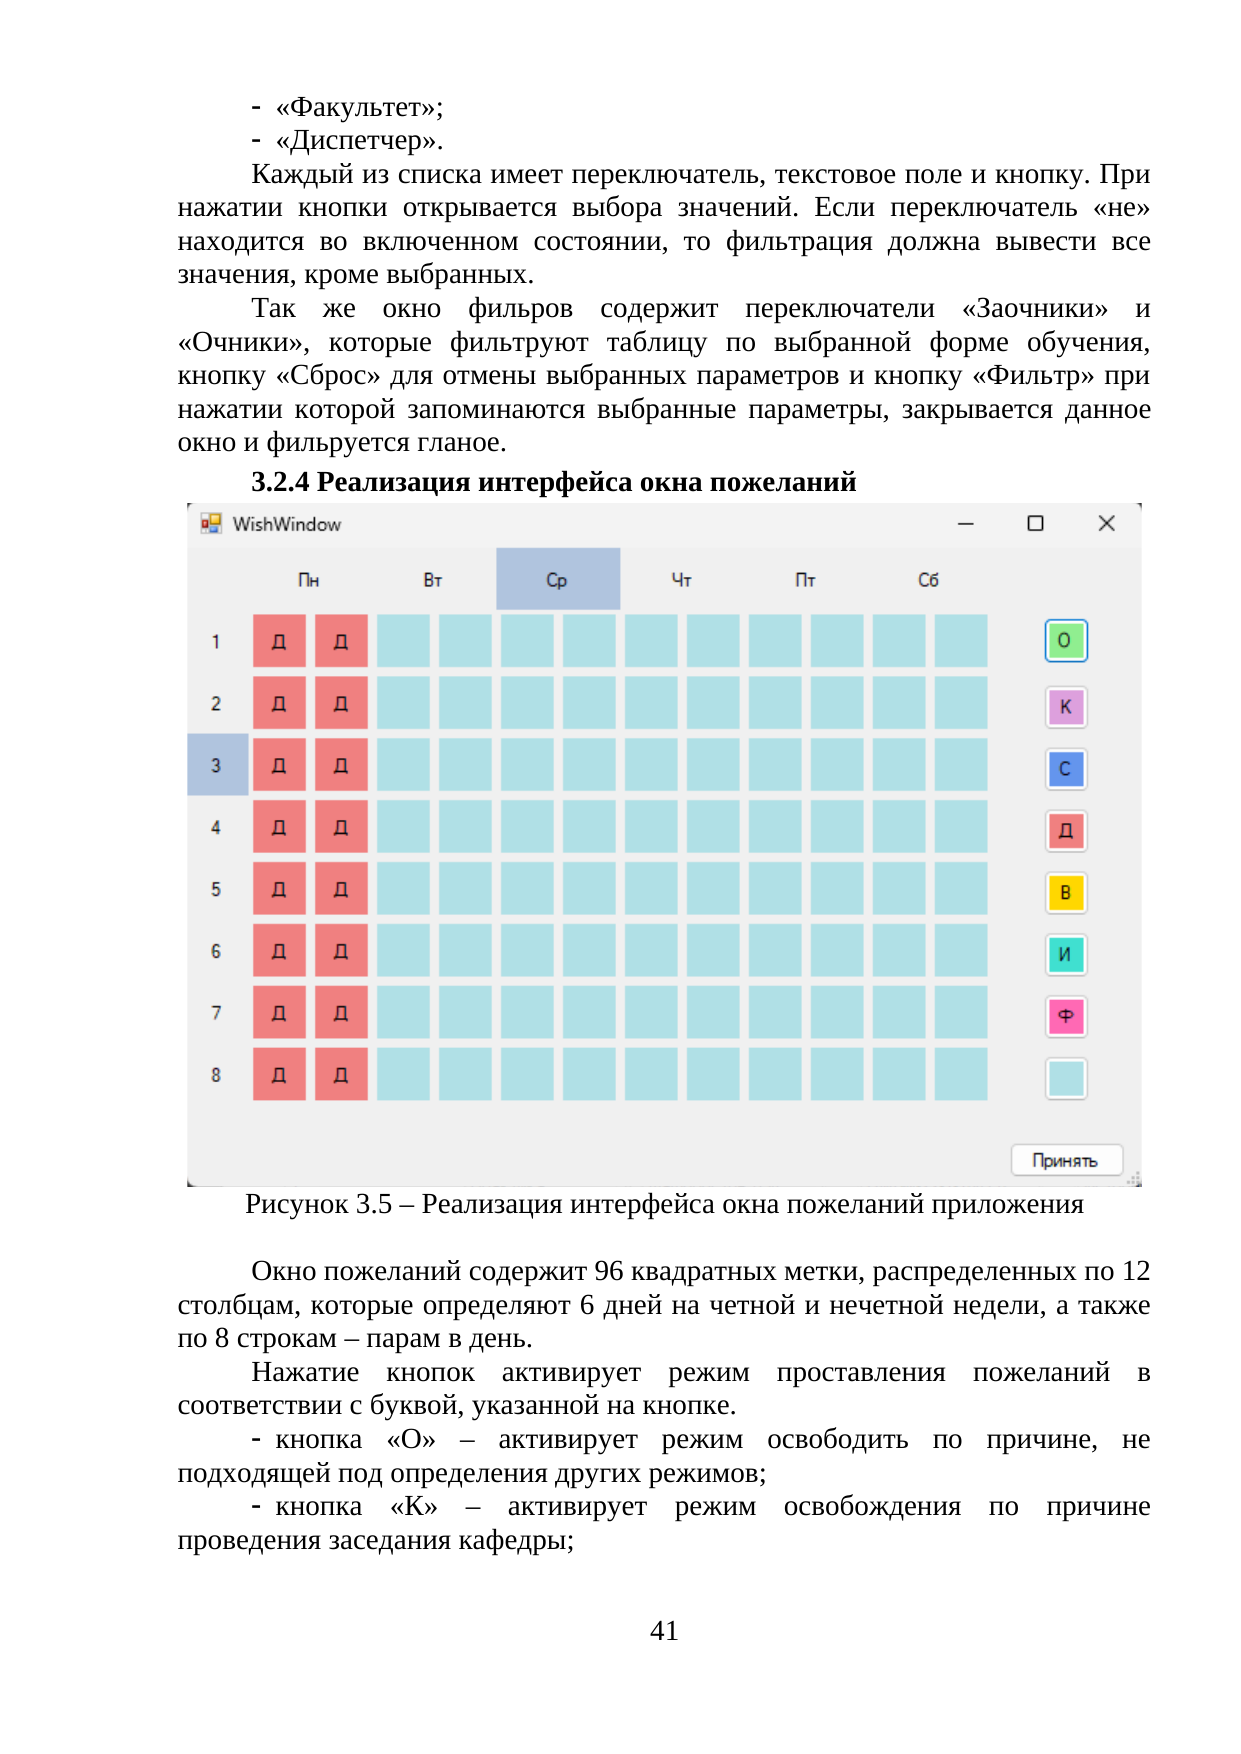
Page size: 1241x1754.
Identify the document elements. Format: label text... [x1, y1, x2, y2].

text Рисунок 3.5 – Реализация интерфейса окна пожеланий приложения [177, 1186, 1152, 1220]
text Окно пожеланий содержит 96 квадратных метки, распределенных по 12 столбцам, которые определяют 6 дней на четной и нечетной недели, а также по 8 строкам – парам в день. [177, 1253, 1152, 1354]
text Так же окно фильров содержит переключатели «Заочники» и «Очники», которые фильтруют таблицу по выбранной форме обучения, кнопку «Сброс» для отмены выбранных параметров и кнопку «Фильтр» при нажатии которой запоминаются выбранные параметры, закрывается данное окно и фильруется гланое. [177, 290, 1152, 458]
text Нажатие кнопок активирует режим проставления пожеланий в соответствии с буквой, указанной на кнопке. [177, 1354, 1152, 1421]
list «Диспетчер». [177, 122, 1152, 156]
list «Факультет»; [177, 89, 1152, 122]
text Каждый из списка имеет переключатель, текстовое поле и кнопку. При нажатии кнопки открывается выбора значений. Если переключатель «не» находится во включенном состоянии, то фильтрация должна вывести все значения, кроме выбранных. [177, 156, 1152, 290]
list кнопка «К» – активирует режим освобождения по причине проведения заседания кафедры; [177, 1488, 1152, 1555]
list кнопка «О» – активирует режим освободить по причине, не подходящей под определения других режимов; [177, 1421, 1152, 1488]
subtitle Реализация интерфейса окна пожеланий [251, 464, 1152, 498]
picture [187, 503, 1142, 1187]
